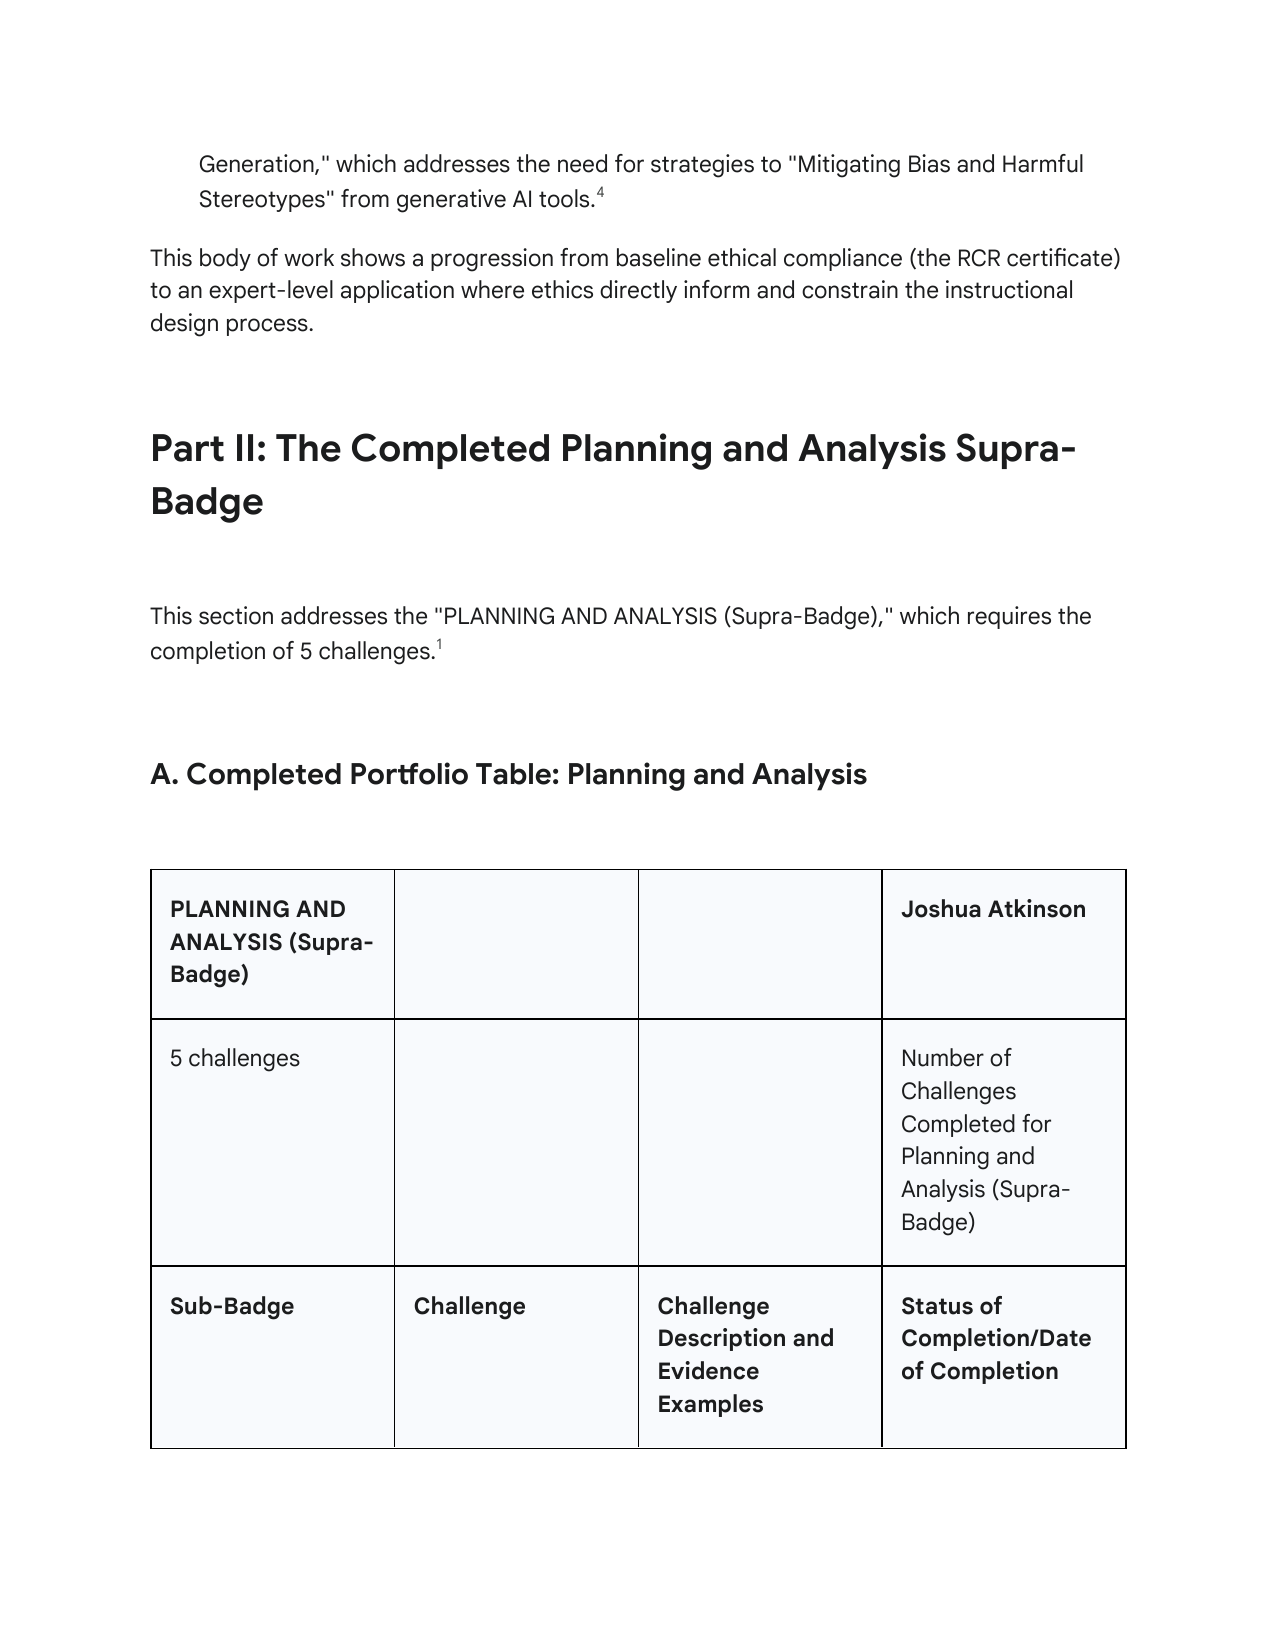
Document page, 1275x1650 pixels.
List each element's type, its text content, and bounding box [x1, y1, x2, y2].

table_header PLANNING AND ANALYSIS (Supra-Badge) [152, 870, 394, 1018]
table_cell 5 challenges [152, 1020, 394, 1265]
table_header [395, 870, 638, 1018]
subtitle A. Completed Portfolio Table: Planning and Analysis [150, 757, 1125, 793]
table_cell Number of Challenges Completed for Planning and Analysis (Supra-Badge) [883, 1020, 1125, 1265]
table_cell Sub-Badge [152, 1267, 394, 1447]
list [161, 150, 1125, 214]
table_header [639, 870, 881, 1018]
table_cell Challenge Description and Evidence Examples [639, 1267, 881, 1447]
table_cell [395, 1020, 638, 1265]
text This body of work shows a progression from baseline ethical compliance (the RCR certificate) to an expert-level application where ethics directly inform and constrain the instructional design process. [150, 244, 1125, 338]
table_cell Challenge [395, 1267, 638, 1447]
table_cell [639, 1020, 881, 1265]
subtitle Part II: The Completed Planning and Analysis Supra-Badge [150, 425, 1125, 525]
table_header Joshua Atkinson [883, 870, 1125, 1018]
table_cell Status of Completion/Date of Completion [883, 1267, 1125, 1447]
text This section addresses the "PLANNING AND ANALYSIS (Supra-Badge)," which requires the completion of 5 challenges.1 [150, 602, 1125, 666]
